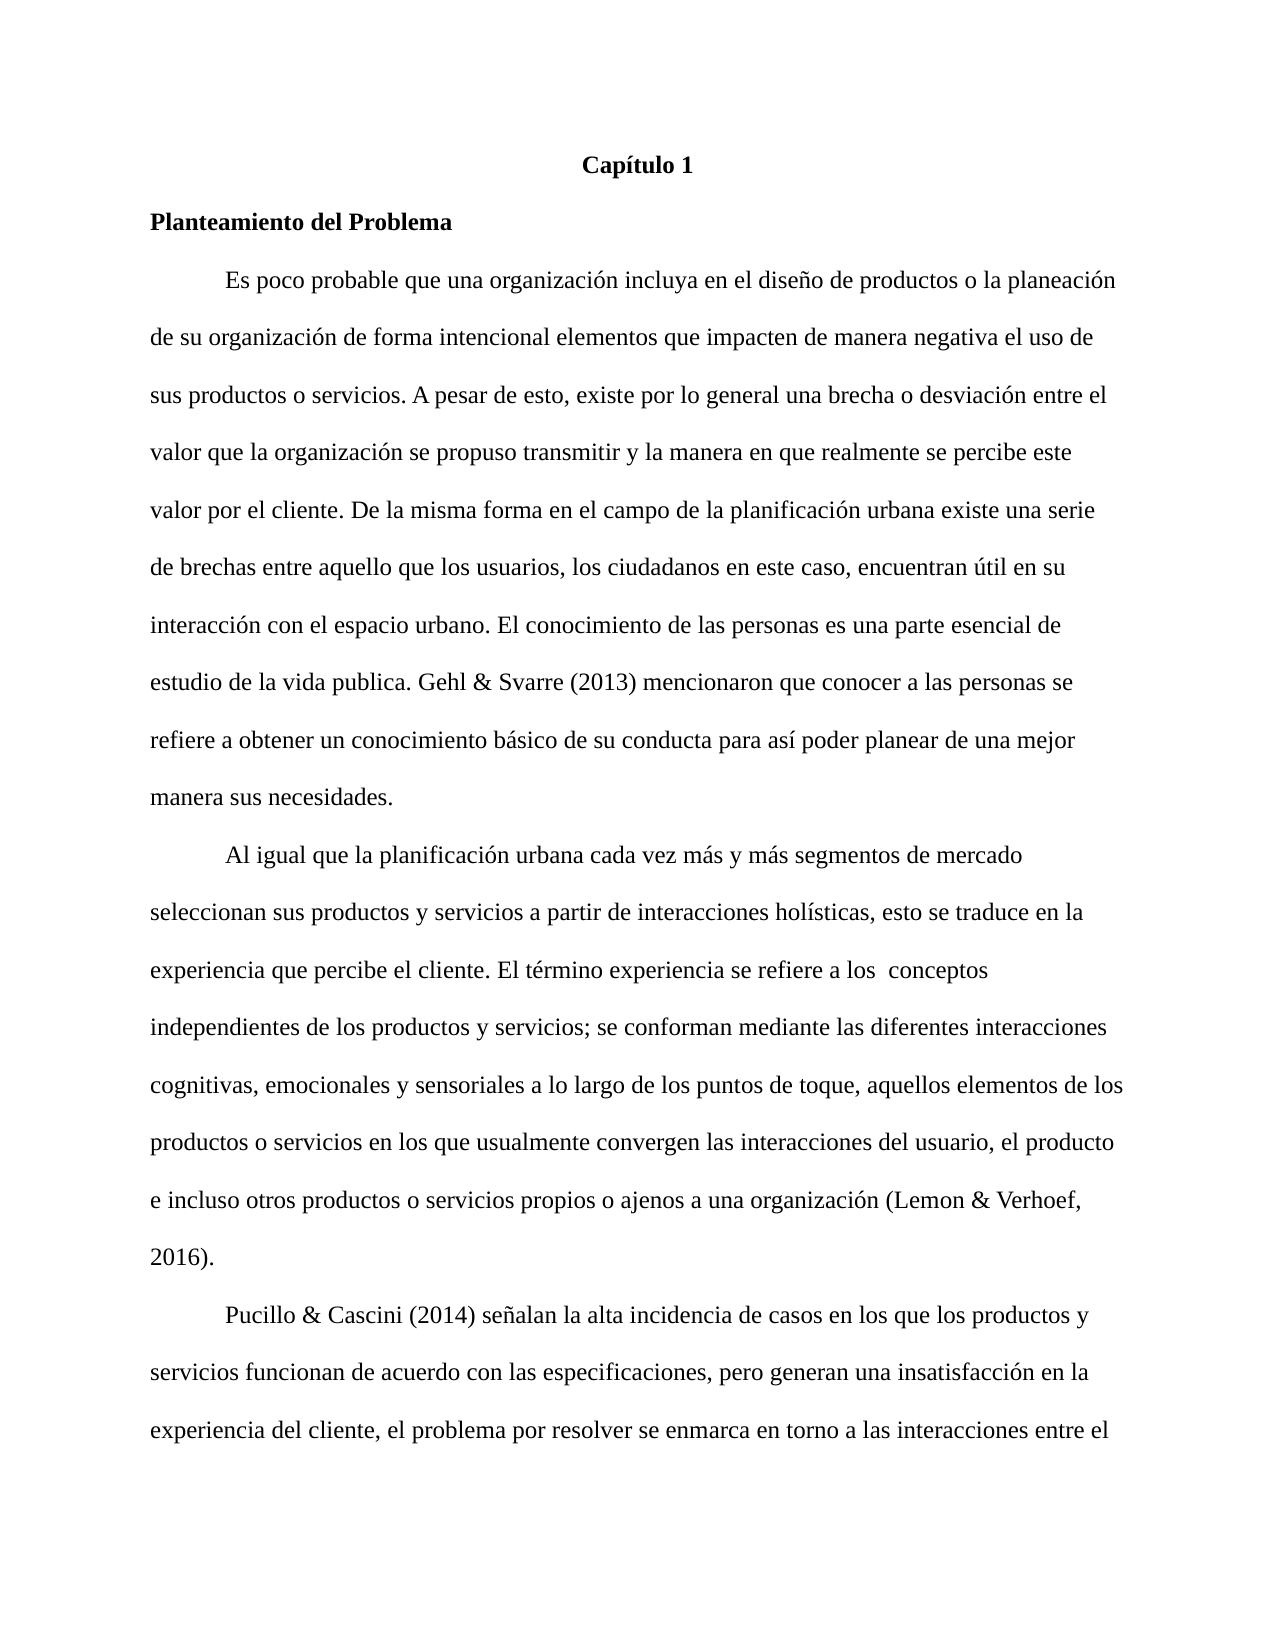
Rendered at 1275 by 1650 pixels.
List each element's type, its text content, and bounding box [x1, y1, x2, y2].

text Al igual que la planificación urbana cada vez más y más segmentos de mercado seleccionan sus productos y servicios a partir de interacciones holísticas, esto se traduce en la experiencia que percibe el cliente. El término experiencia se refiere a los conceptos independientes de los productos y servicios; se conforman mediante las diferentes interacciones cognitivas, emocionales y sensoriales a lo largo de los puntos de toque, aquellos elementos de los productos o servicios en los que usualmente convergen las interacciones del usuario, el producto e incluso otros productos o servicios propios o ajenos a una organización (Lemon & Verhoef, 2016). [150, 840, 1125, 1271]
subtitle Planteamiento del Problema [150, 207, 1125, 236]
text Es poco probable que una organización incluya en el diseño de productos o la planeación de su organización de forma intencional elementos que impacten de manera negativa el uso de sus productos o servicios. A pesar de esto, existe por lo general una brecha o desviación entre el valor que la organización se propuso transmitir y la manera en que realmente se percibe este valor por el cliente. De la misma forma en el campo de la planificación urbana existe una serie de brechas entre aquello que los usuarios, los ciudadanos en este caso, encuentran útil en su interacción con el espacio urbano. El conocimiento de las personas es una parte esencial de estudio de la vida publica. Gehl & Svarre (2013) mencionaron que conocer a las personas se refiere a obtener un conocimiento básico de su conducta para así poder planear de una mejor manera sus necesidades. [150, 265, 1125, 811]
subtitle Capítulo 1 [150, 150, 1125, 179]
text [150, 1300, 1125, 1444]
